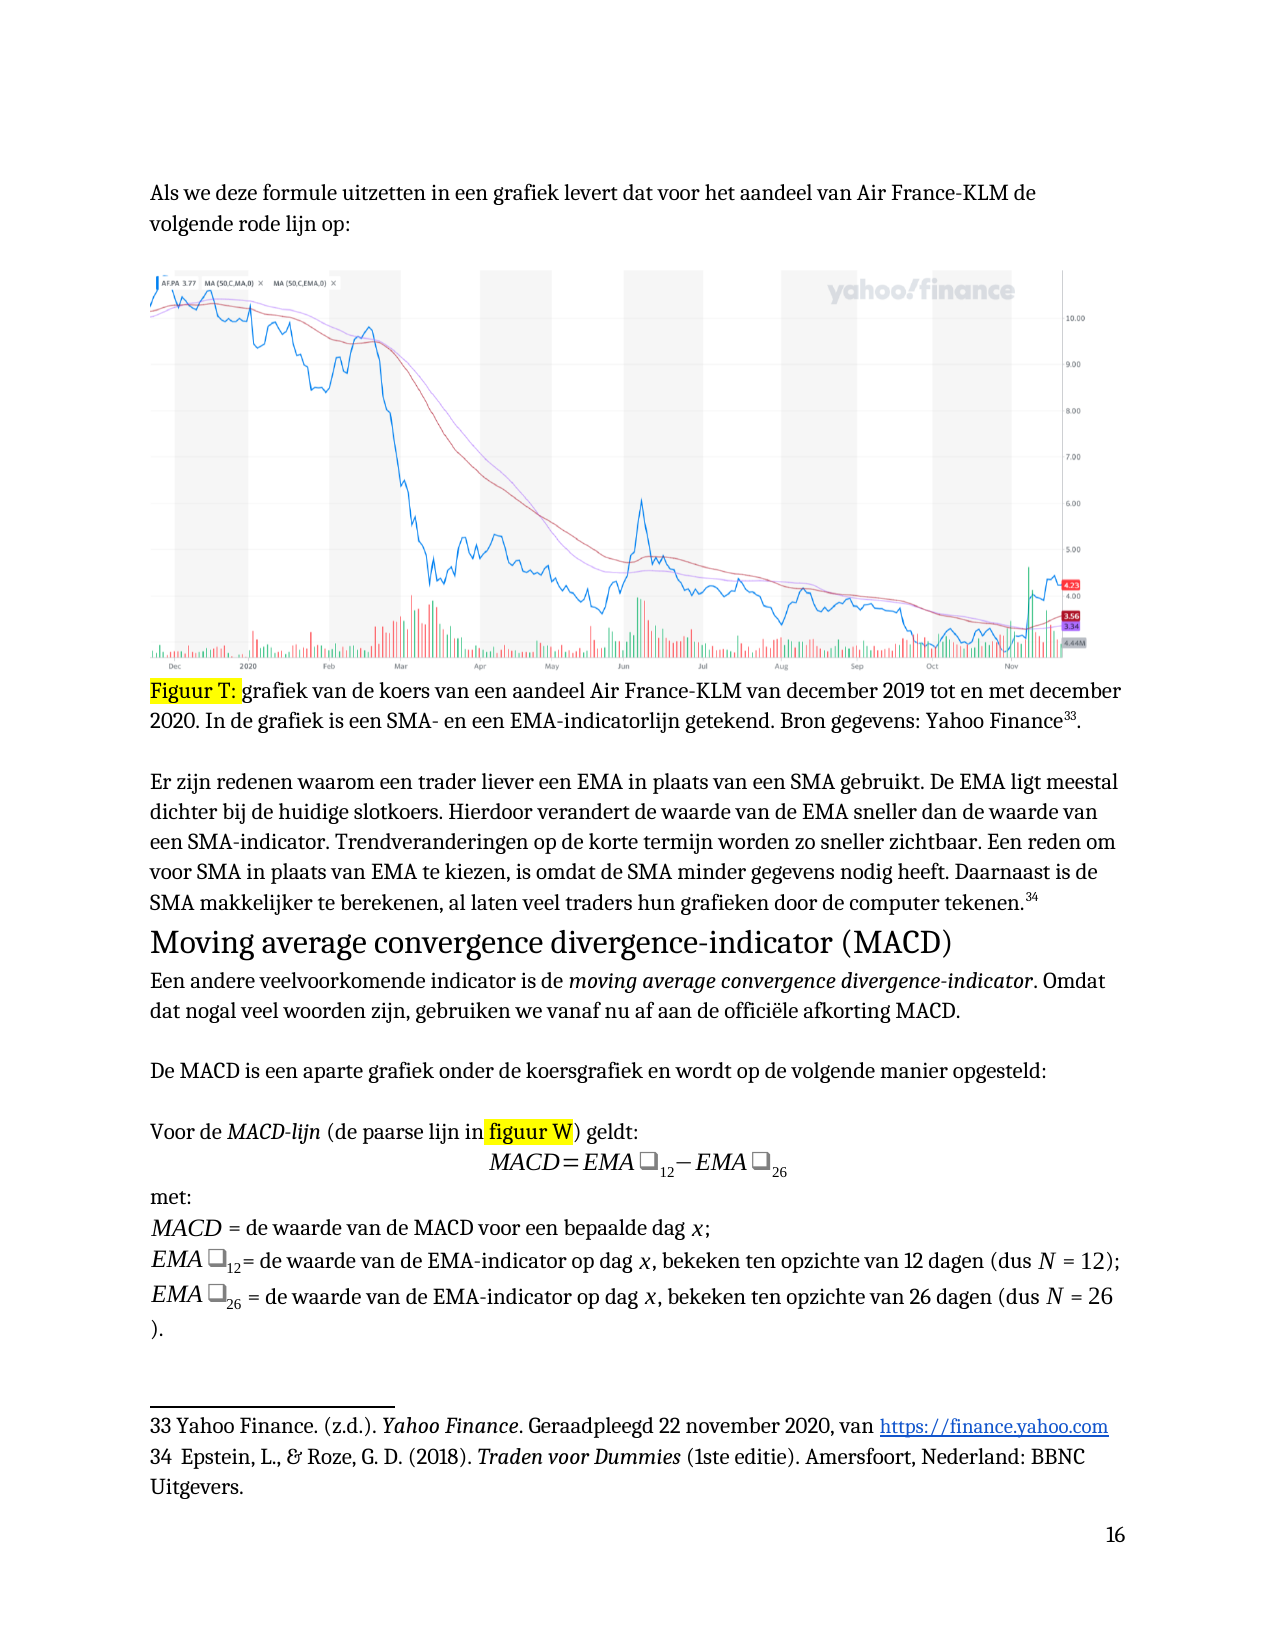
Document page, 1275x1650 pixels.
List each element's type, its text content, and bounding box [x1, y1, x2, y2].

text Voor de MACD-lijn (de paarse lijn in figuur W) geldt: [150, 1119, 484, 1145]
text = de waarde van de EMA-indicator op dag , bekeken ten opzichte van 12 dagen (dus = ); [150, 1246, 1125, 1277]
subtitle Moving average convergence divergence-indicator (MACD) [150, 924, 1125, 962]
text = de waarde van de EMA-indicator op dag , bekeken ten opzichte van 26 dagen (dus = ). [150, 1281, 1125, 1343]
text Voor de MACD-lijn (de paarse lijn in figuur W) geldt: [573, 1119, 1125, 1145]
text Een andere veelvoorkomende indicator is de moving average convergence divergence-indicator. Omdat dat nogal veel woorden zijn, gebruiken we vanaf nu af aan de officiële afkorting MACD. [150, 968, 1125, 1024]
text met: [150, 1184, 1125, 1211]
text Als we deze formule uitzetten in een grafiek levert dat voor het aandeel van Air France-KLM de volgende rode lijn op: [150, 180, 1125, 237]
text Er zijn redenen waarom een trader liever een EMA in plaats van een SMA gebruikt. De EMA ligt meestal dichter bij de huidige slotkoers. Hierdoor verandert de waarde van de EMA sneller dan de waarde van een SMA-indicator. Trendveranderingen op de korte termijn worden zo sneller zichtbaar. Een reden om voor SMA in plaats van EMA te kiezen, is omdat de SMA minder gegevens nodig heeft. Daarnaast is de SMA makkelijker te berekenen, al laten veel traders hun grafieken door de computer tekenen. [150, 768, 1125, 916]
text Figuur T: grafiek van de koers van een aandeel Air France-KLM van december 2019 tot en met december 2020. In de grafiek is een SMA- en een EMA-indicatorlijn getekend. Bron gegevens: Yahoo Finance. [150, 678, 1125, 734]
picture [150, 270, 1089, 674]
text = de waarde van de MACD voor een bepaalde dag ; [150, 1214, 1125, 1242]
text De MACD is een aparte grafiek onder de koersgrafiek en wordt op de volgende manier opgesteld: [150, 1058, 1125, 1085]
